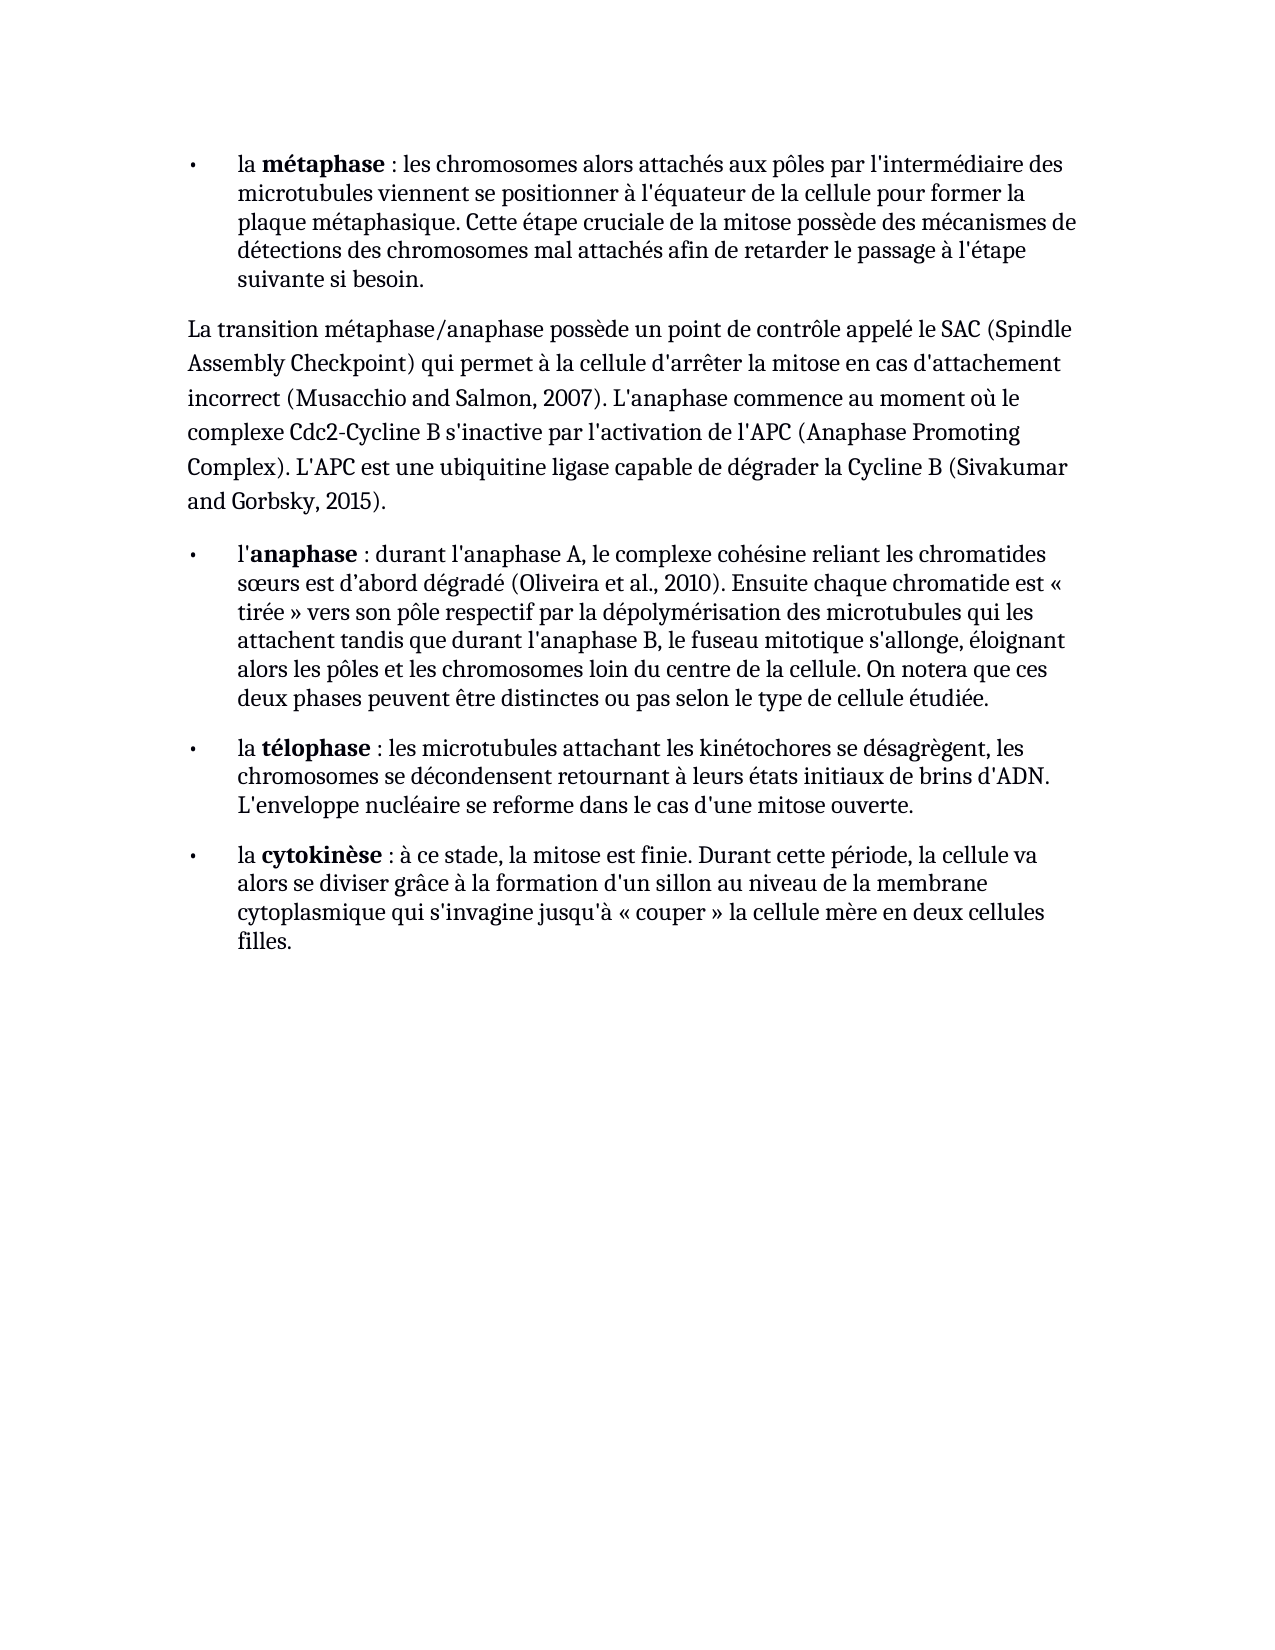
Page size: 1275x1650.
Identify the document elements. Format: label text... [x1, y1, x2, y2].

list la télophase : les microtubules attachant les kinétochores se désagrègent, les chromosomes se décondensent retournant à leurs états initiaux de brins d'ADN. L'enveloppe nucléaire se reforme dans le cas d'une mitose ouverte. [187, 733, 1087, 820]
text La transition métaphase/anaphase possède un point de contrôle appelé le SAC (Spindle Assembly Checkpoint) qui permet à la cellule d'arrêter la mitose en cas d'attachement incorrect (Musacchio and Salmon, 2007). L'anaphase commence au moment où le complexe Cdc2-Cycline B s'inactive par l'activation de l'APC (Anaphase Promoting Complex). L'APC est une ubiquitine ligase capable de dégrader la Cycline B (Sivakumar and Gorbsky, 2015). [187, 314, 1087, 516]
list la cytokinèse : à ce stade, la mitose est finie. Durant cette période, la cellule va alors se diviser grâce à la formation d'un sillon au niveau de la membrane cytoplasmique qui s'invagine jusqu'à « couper » la cellule mère en deux cellules filles. [187, 841, 1087, 956]
list la métaphase : les chromosomes alors attachés aux pôles par l'intermédiaire des microtubules viennent se positionner à l'équateur de la cellule pour former la plaque métaphasique. Cette étape cruciale de la mitose possède des mécanismes de détections des chromosomes mal attachés afin de retarder le passage à l'étape suivante si besoin. [187, 150, 1087, 294]
list l'anaphase : durant l'anaphase A, le complexe cohésine reliant les chromatides sœurs est d’abord dégradé (Oliveira et al., 2010). Ensuite chaque chromatide est « tirée » vers son pôle respectif par la dépolymérisation des microtubules qui les attachent tandis que durant l'anaphase B, le fuseau mitotique s'allonge, éloignant alors les pôles et les chromosomes loin du centre de la cellule. On notera que ces deux phases peuvent être distinctes ou pas selon le type de cellule étudiée. [187, 540, 1087, 713]
